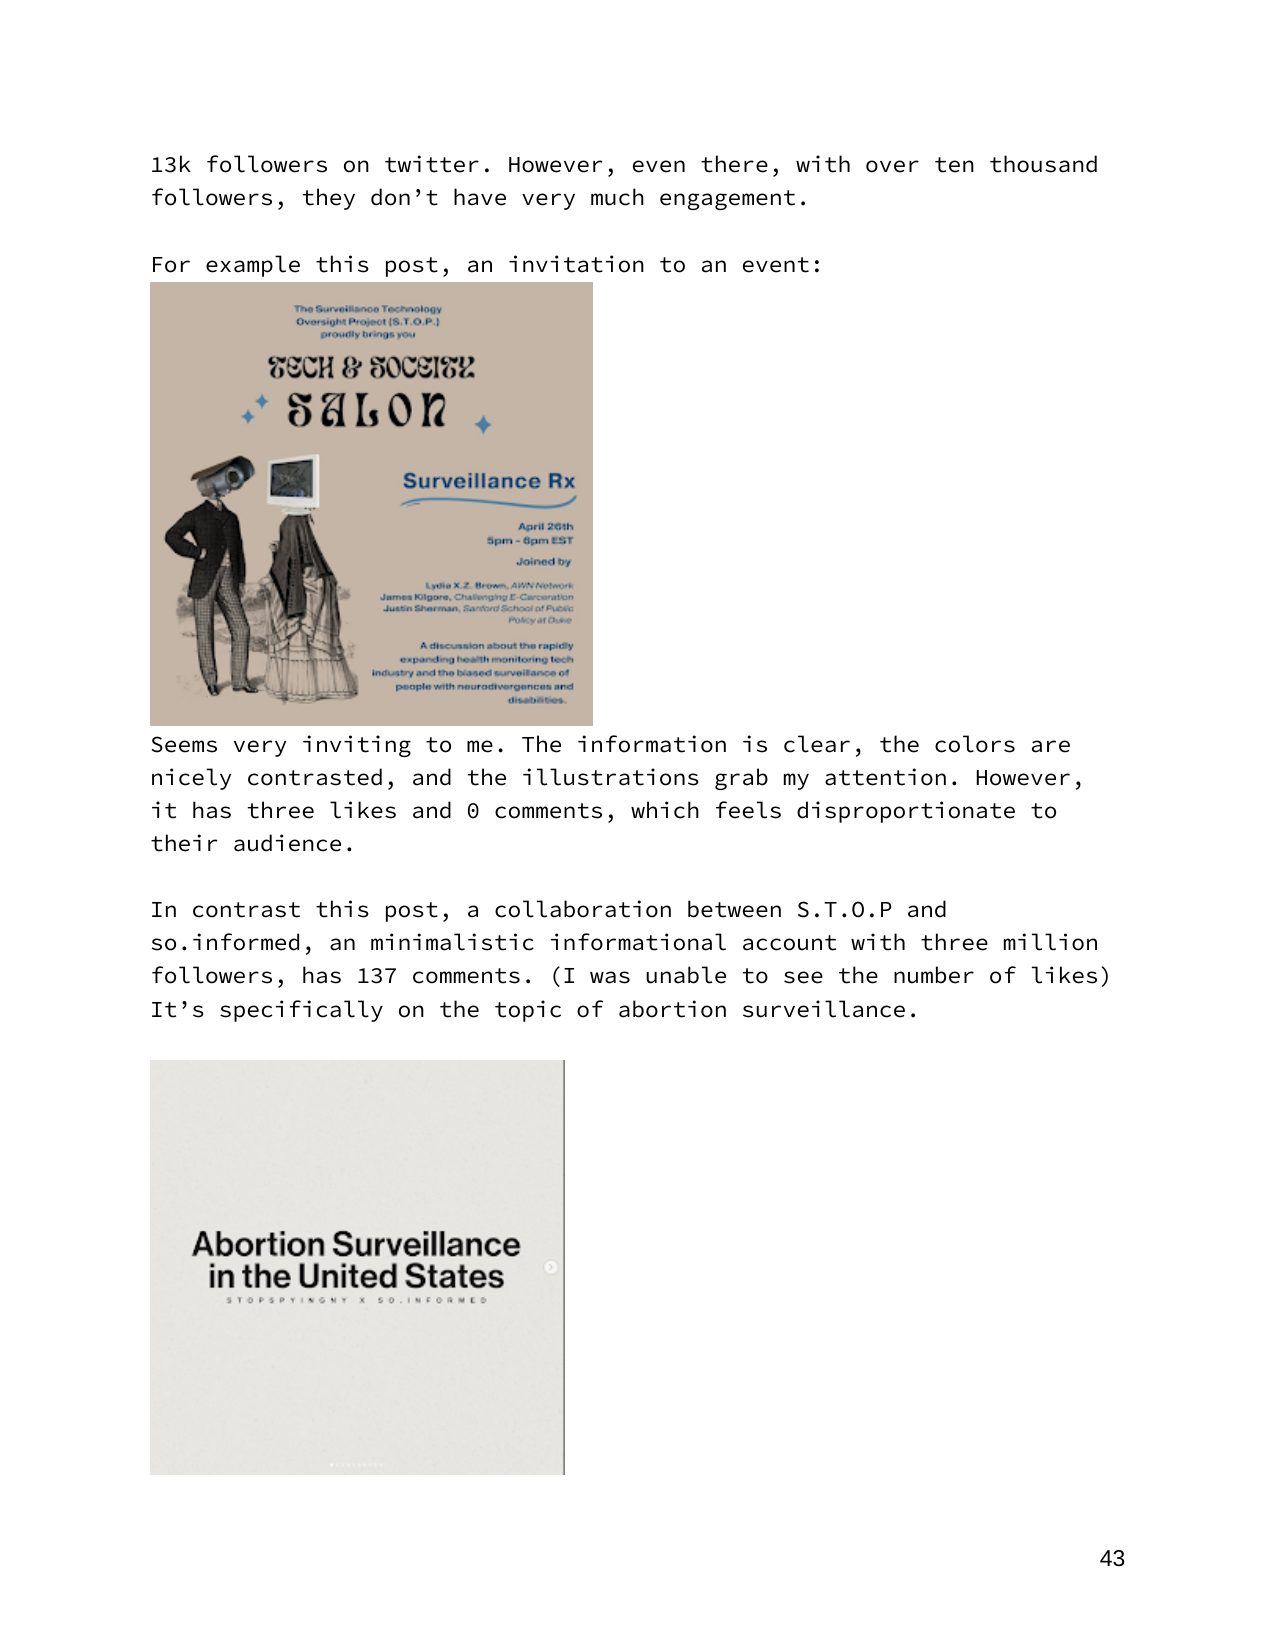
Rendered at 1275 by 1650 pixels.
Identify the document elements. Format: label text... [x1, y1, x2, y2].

text Seems very inviting to me. The information is clear, the colors are nicely contrasted, and the illustrations grab my attention. However, it has three likes and 0 comments, which feels disproportionate to their audience. [150, 729, 1125, 858]
picture [150, 1060, 565, 1475]
text In contrast this post, a collaboration between S.T.O.P and so.informed, an minimalistic informational account with three million followers, has 137 comments. (I was unable to see the number of likes) It’s specifically on the topic of abortion surveillance. [150, 895, 1125, 1023]
text For example this post, an invitation to an event: [150, 249, 1125, 278]
picture [150, 282, 593, 726]
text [150, 150, 1125, 212]
